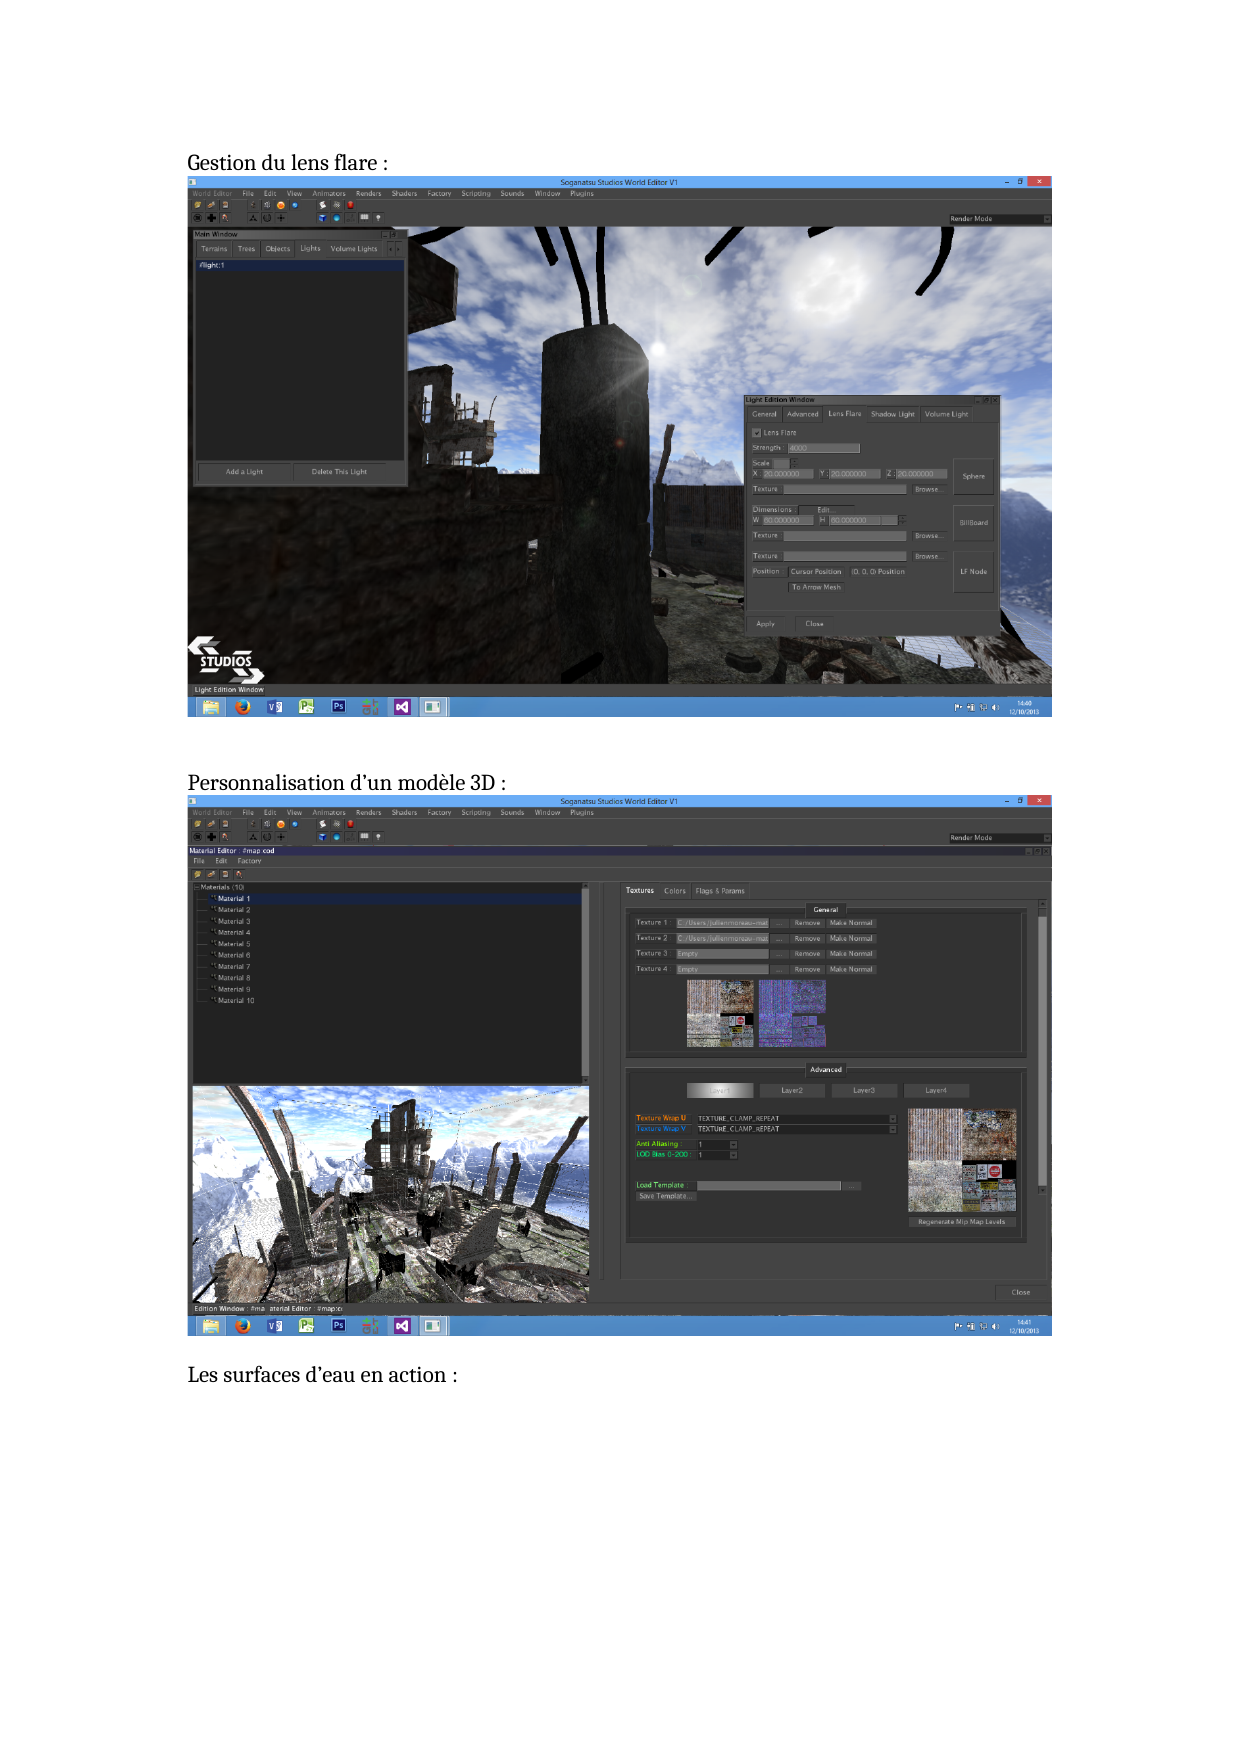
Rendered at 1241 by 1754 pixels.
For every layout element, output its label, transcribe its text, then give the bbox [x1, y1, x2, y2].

text Personnalisation d’un modèle 3D : [187, 769, 1053, 796]
text Gestion du lens flare : [187, 150, 1053, 176]
picture [187, 176, 1052, 717]
picture [187, 795, 1052, 1336]
text Les surfaces d’eau en action : [187, 1362, 1053, 1388]
